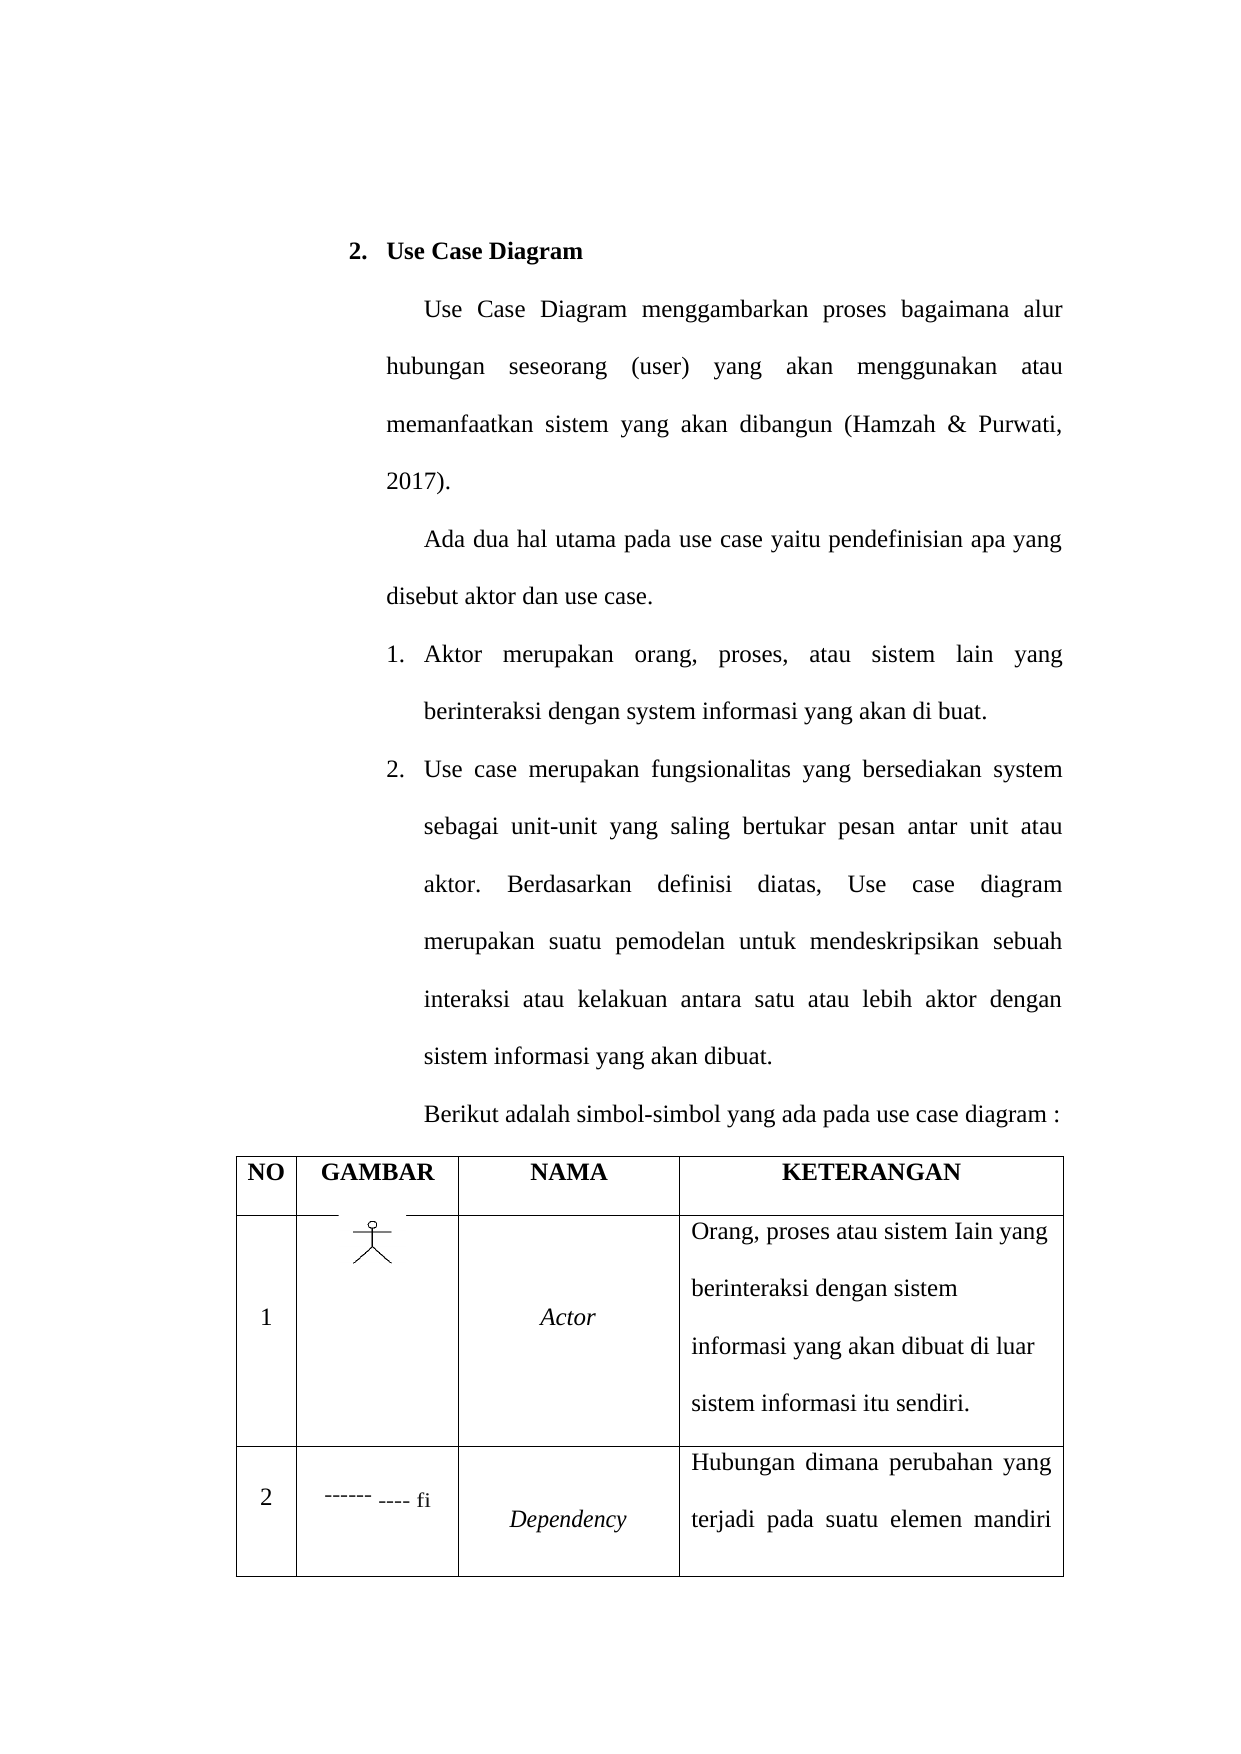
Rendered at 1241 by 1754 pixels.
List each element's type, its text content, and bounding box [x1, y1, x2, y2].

subtitle Use Case Diagram menggambarkan proses bagaimana alur hubungan seseorang (user) yang akan menggunakan atau memanfaatkan sistem yang akan dibangun (Hamzah & Purwati, 2017). [386, 294, 1063, 495]
list Aktor merupakan orang, proses, atau sistem lain yang berinteraksi dengan system informasi yang akan di buat. [386, 639, 1063, 725]
text Ada dua hal utama pada use case yaitu pendefinisian apa yang disebut aktor dan use case. [386, 524, 1063, 610]
table_cell 2 [237, 1447, 296, 1576]
table_cell Dependency [459, 1447, 679, 1576]
list Berikut adalah simbol-simbol yang ada pada use case diagram : [424, 1099, 1063, 1127]
table_header KETERANGAN [680, 1157, 1063, 1215]
table_cell Orang, proses atau sistem Iain yang berinteraksi dengan sistem informasi yang akan dibuat di luar sistem informasi itu sendiri. [680, 1216, 1063, 1446]
list Use case merupakan fungsionalitas yang bersediakan system sebagai unit-unit yang saling bertukar pesan antar unit atau aktor. Berdasarkan definisi diatas, Use case diagram merupakan suatu pemodelan untuk mendeskripsikan sebuah interaksi atau kelakuan antara satu atau lebih aktor dengan sistem informasi yang akan dibuat. [386, 754, 1063, 1070]
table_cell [680, 1447, 1063, 1576]
table_cell 1 [237, 1216, 296, 1446]
table_cell ------ ---- fi [297, 1447, 458, 1576]
table_cell Actor [459, 1216, 679, 1446]
table_cell [297, 1216, 458, 1446]
list Use Case Diagram [348, 236, 1063, 265]
table_header NAMA [459, 1157, 679, 1215]
table_header NO [237, 1157, 296, 1215]
table_header GAMBAR [297, 1157, 458, 1215]
